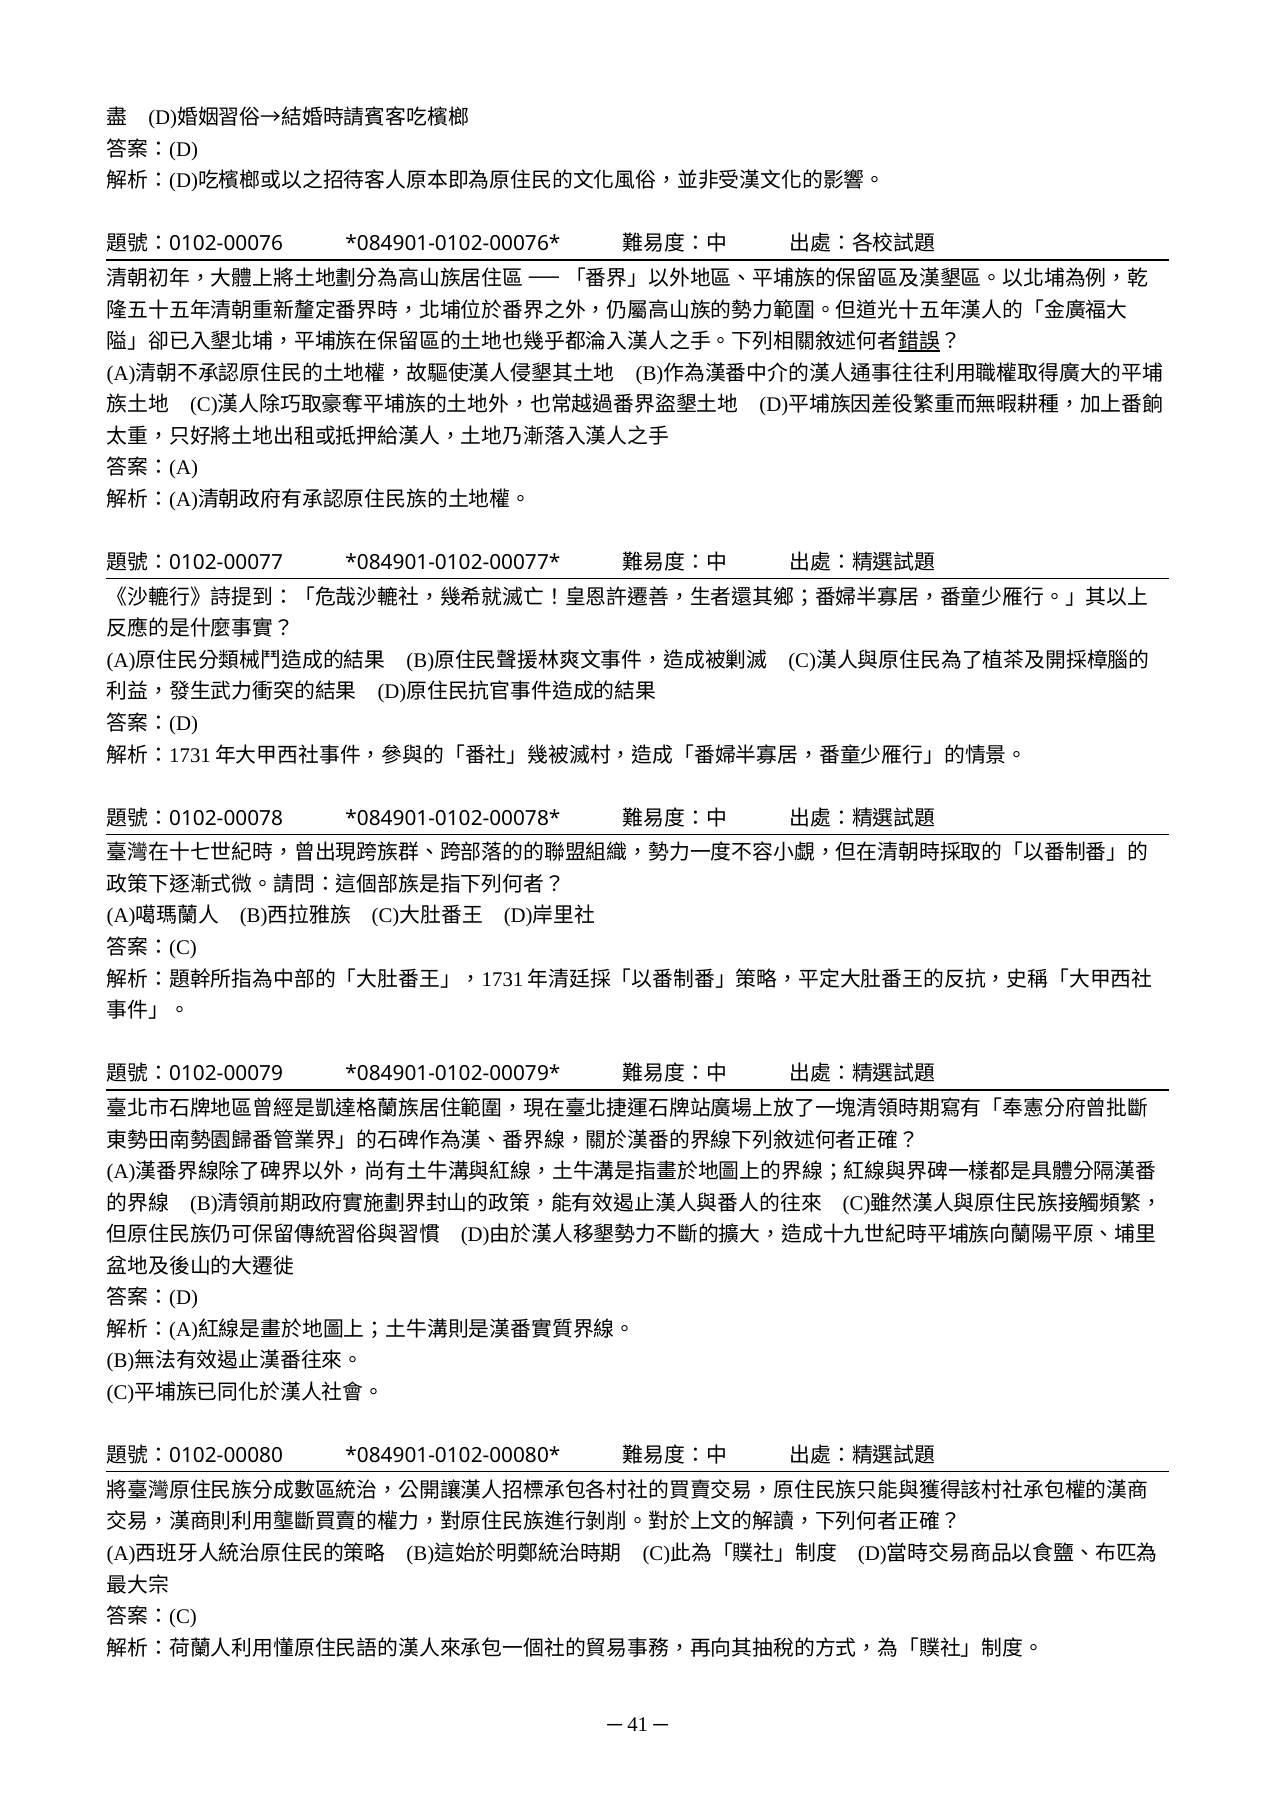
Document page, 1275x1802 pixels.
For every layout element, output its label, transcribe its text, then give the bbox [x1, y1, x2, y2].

text 題號：0102-00076 *084901-0102-00076* 難易度：中 出處：各校試題 [106, 226, 1169, 259]
text 臺灣在十七世紀時，曾出現跨族群、跨部落的的聯盟組織，勢力一度不容小覷，但在清朝時採取的「以番制番」的政策下逐漸式微。請問：這個部族是指下列何者？ (A)噶瑪蘭人 (B)西拉雅族 (C)大肚番王 (D)岸里社 [106, 835, 1169, 930]
text 答案：(D) [106, 131, 1169, 163]
text 解析：題幹所指為中部的「大肚番王」，1731年清廷採「以番制番」策略，平定大肚番王的反抗，史稱「大甲西社事件」。 [106, 961, 1169, 1024]
text 臺北市石牌地區曾經是凱達格蘭族居住範圍，現在臺北捷運石牌站廣場上放了一塊清領時期寫有「奉憲分府曾批斷東勢田南勢園歸番管業界」的石碑作為漢、番界線，關於漢番的界線下列敘述何者正確？ (A)漢番界線除了碑界以外，尚有土牛溝與紅線，土牛溝是指畫於地圖上的界線；紅線與界碑一樣都是具體分隔漢番的界線 (B)清領前期政府實施劃界封山的政策，能有效遏止漢人與番人的往來 (C)雖然漢人與原住民族接觸頻繁，但原住民族仍可保留傳統習俗與習慣 (D)由於漢人移墾勢力不斷的擴大，造成十九世紀時平埔族向蘭陽平原、埔里盆地及後山的大遷徙 [106, 1091, 1169, 1280]
text 題號：0102-00080 *084901-0102-00080* 難易度：中 出處：精選試題 [106, 1438, 1169, 1471]
text 將臺灣原住民族分成數區統治，公開讓漢人招標承包各村社的買賣交易，原住民族只能與獲得該村社承包權的漢商交易，漢商則利用壟斷買賣的權力，對原住民族進行剝削。對於上文的解讀，下列何者正確？ (A)西班牙人統治原住民的策略 (B)這始於明鄭統治時期 (C)此為「贌社」制度 (D)當時交易商品以食鹽、布匹為最大宗 [106, 1472, 1169, 1599]
text 題號：0102-00079 *084901-0102-00079* 難易度：中 出處：精選試題 [106, 1056, 1169, 1089]
text 答案：(C) [106, 930, 1169, 961]
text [106, 1630, 1169, 1662]
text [106, 100, 1169, 131]
text 解析：1731年大甲西社事件，參與的「番社」幾被滅村，造成「番婦半寡居，番童少雁行」的情景。 [106, 737, 1169, 769]
text 解析：(D)吃檳榔或以之招待客人原本即為原住民的文化風俗，並非受漢文化的影響。 [106, 163, 1169, 194]
text 清朝初年，大體上將土地劃分為高山族居住區－「番界」以外地區、平埔族的保留區及漢墾區。以北埔為例，乾隆五十五年清朝重新釐定番界時，北埔位於番界之外，仍屬高山族的勢力範圍。但道光十五年漢人的「金廣福大隘」卻已入墾北埔，平埔族在保留區的土地也幾乎都淪入漢人之手。下列相關敘述何者錯誤？ (A)清朝不承認原住民的土地權，故驅使漢人侵墾其土地 (B)作為漢番中介的漢人通事往往利用職權取得廣大的平埔族土地 (C)漢人除巧取豪奪平埔族的土地外，也常越過番界盜墾土地 (D)平埔族因差役繁重而無暇耕種，加上番餉太重，只好將土地出租或抵押給漢人，土地乃漸落入漢人之手 [106, 261, 1169, 450]
text 答案：(D) [106, 1280, 1169, 1312]
text 答案：(D) [106, 706, 1169, 737]
text 答案：(A) [106, 450, 1169, 482]
text 解析：(A)清朝政府有承認原住民族的土地權。 [106, 482, 1169, 513]
text 題號：0102-00078 *084901-0102-00078* 難易度：中 出處：精選試題 [106, 800, 1169, 834]
text 《沙轆行》詩提到：「危哉沙轆社，幾希就滅亡！皇恩許遷善，生者還其鄉；番婦半寡居，番童少雁行。」其以上反應的是什麼事實？ (A)原住民分類械鬥造成的結果 (B)原住民聲援林爽文事件，造成被剿滅 (C)漢人與原住民為了植茶及開採樟腦的利益，發生武力衝突的結果 (D)原住民抗官事件造成的結果 [106, 579, 1169, 706]
text 解析：(A)紅線是畫於地圖上；土牛溝則是漢番實質界線。 (B)無法有效遏止漢番往來。 (C)平埔族已同化於漢人社會。 [106, 1312, 1169, 1406]
text 答案：(C) [106, 1599, 1169, 1630]
text 題號：0102-00077 *084901-0102-00077* 難易度：中 出處：精選試題 [106, 545, 1169, 578]
